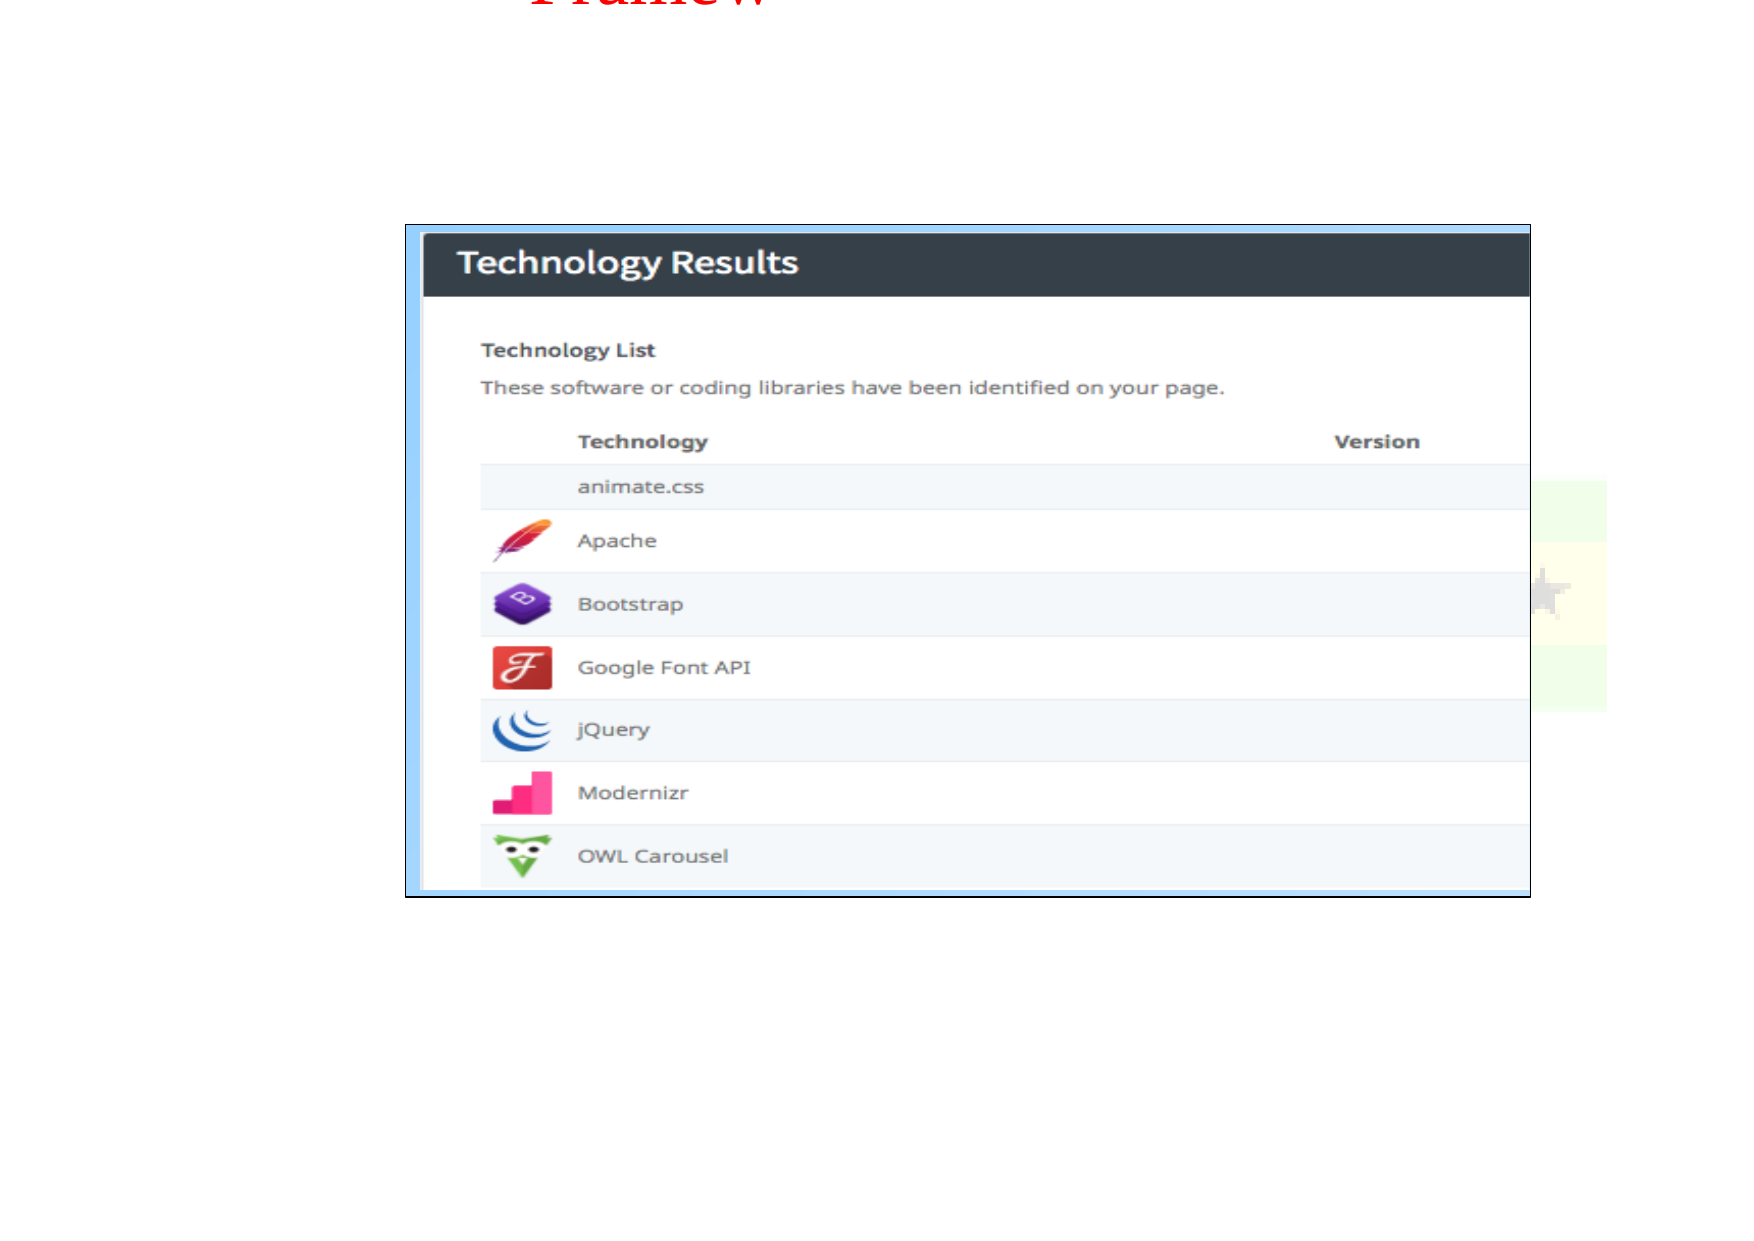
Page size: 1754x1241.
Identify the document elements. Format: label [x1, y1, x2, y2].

picture [420, 232, 1530, 890]
